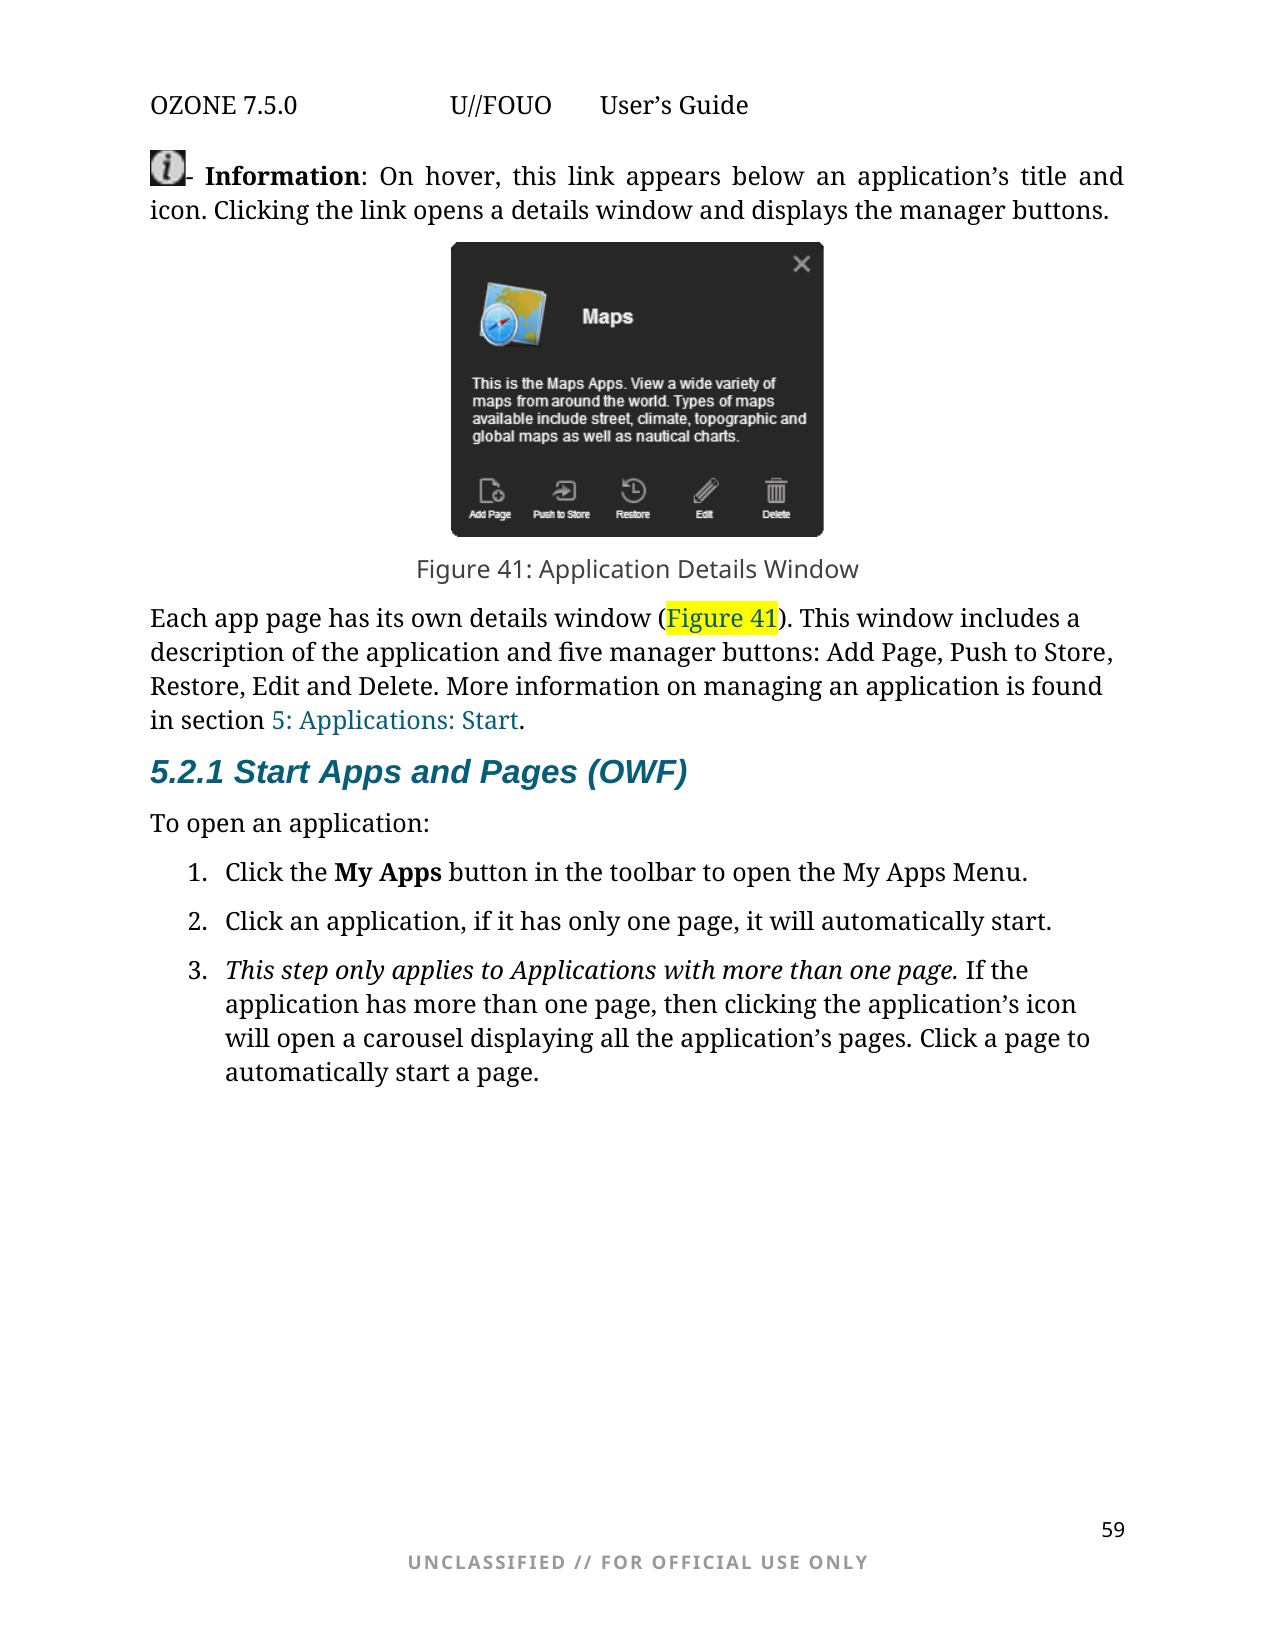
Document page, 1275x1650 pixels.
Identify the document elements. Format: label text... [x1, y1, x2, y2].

text To open an application: [150, 805, 1125, 839]
picture [150, 150, 186, 186]
picture [451, 242, 824, 537]
list Click an application, if it has only one page, it will automatically start. [187, 903, 1125, 938]
subtitle Start Apps and Pages (OWF) [150, 752, 1125, 790]
list This step only applies to Applications with more than one page. If the application has more than one page, then clicking the application’s icon will open a carousel displaying all the application’s pages. Click a page to automatically start a page. [187, 953, 1125, 1089]
list Click the My Apps button in the toolbar to open the My Apps Menu. [187, 854, 1125, 888]
text - Information: On hover, this link appears below an application’s title and icon. Clicking the link opens a details window and displays the manager buttons. [150, 150, 1125, 227]
text Each app page has its own details window (Figure 41). This window includes a description of the application and five manager buttons: Add Page, Push to Store, Restore, Edit and Delete. More information on managing an application is found in section 5: Applications: Start. [150, 601, 1125, 737]
